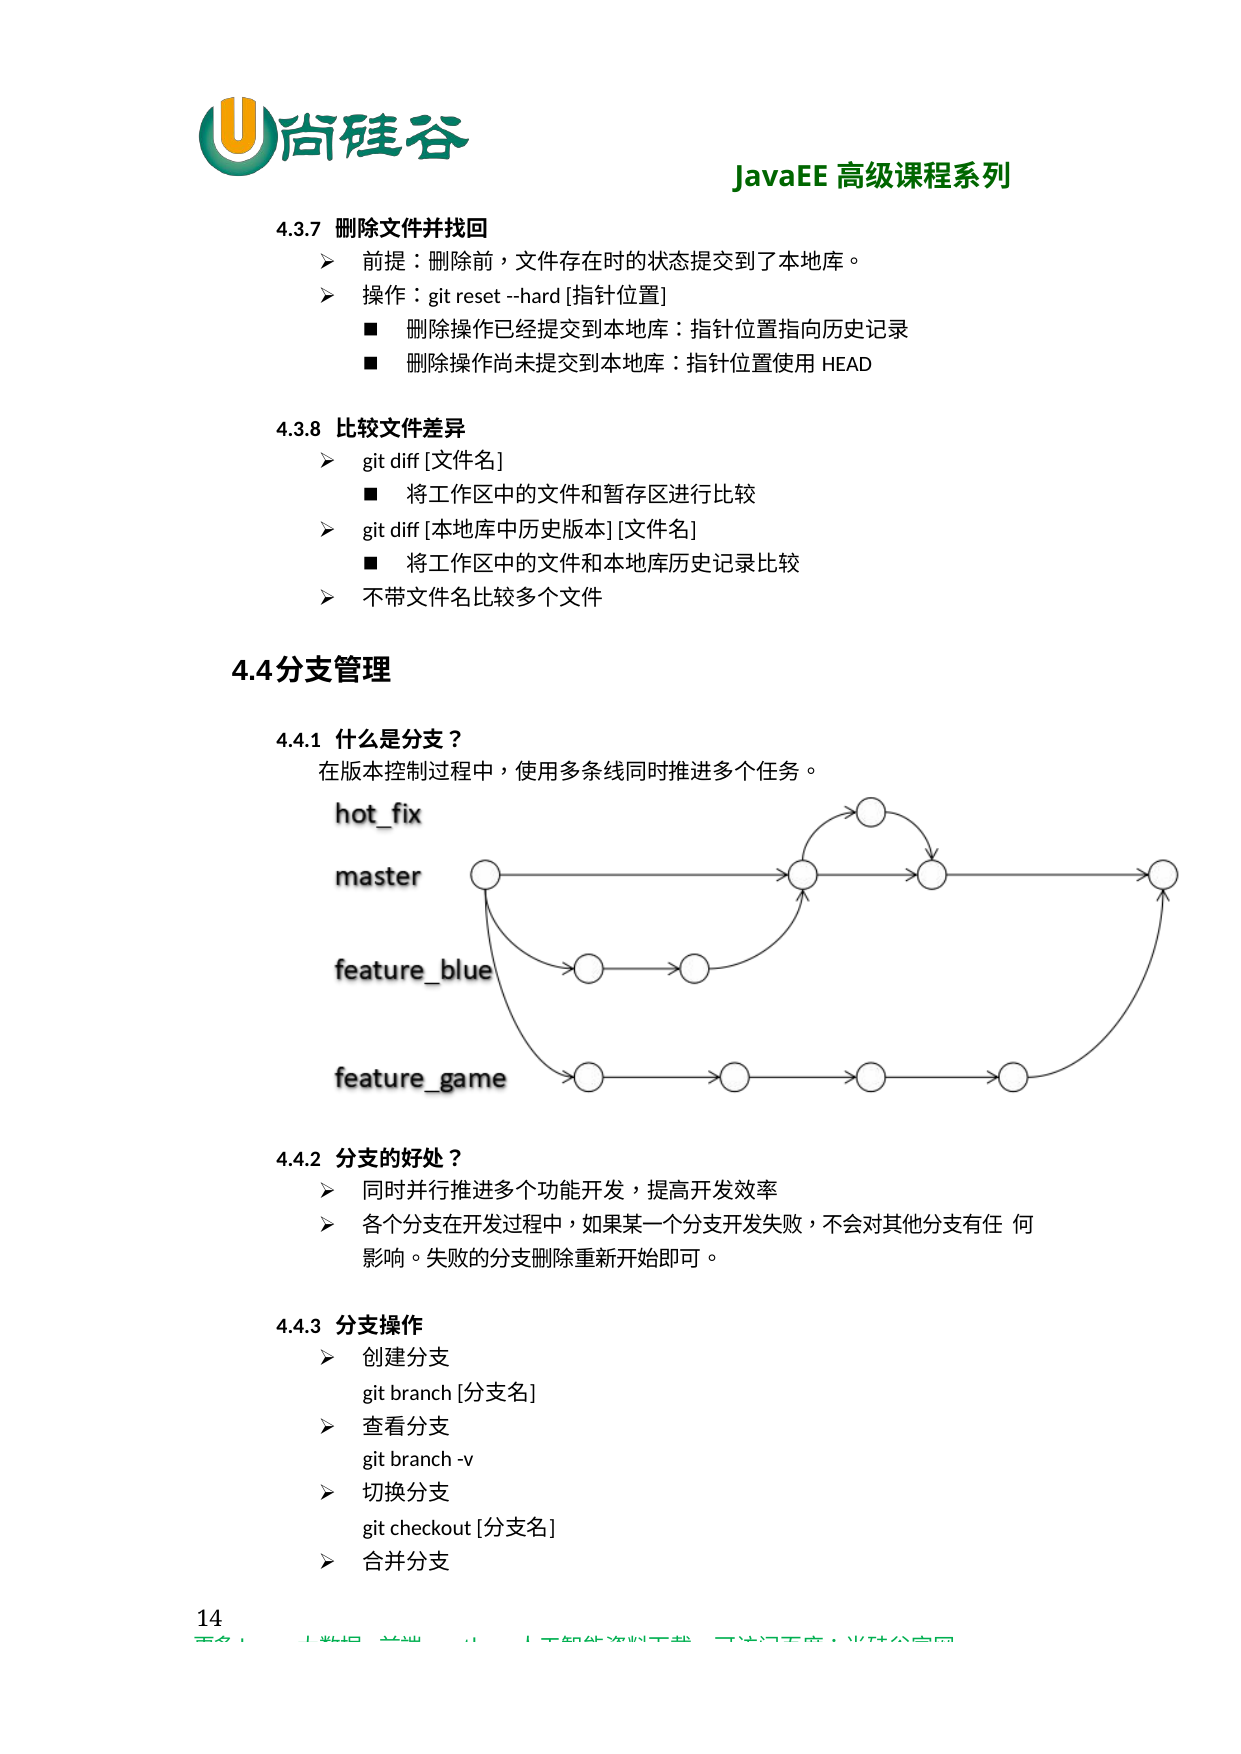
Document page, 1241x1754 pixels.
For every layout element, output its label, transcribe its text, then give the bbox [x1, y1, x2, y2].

list git diff [文件名] [319, 445, 1238, 475]
list git diff [本地库中历史版本] [文件名] [319, 514, 1238, 543]
subtitle 删除文件并找回 [276, 213, 1238, 243]
subtitle 比较文件差异 [276, 413, 1238, 443]
list 将工作区中的文件和本地库历史记录比较 [362, 548, 1238, 578]
list 删除操作已经提交到本地库：指针位置指向历史记录 [362, 314, 1238, 344]
subtitle 什么是分支？ [276, 724, 1238, 754]
list 不带文件名比较多个文件 [319, 582, 1238, 612]
list 切换分支 [319, 1477, 1238, 1507]
list 将工作区中的文件和暂存区进行比较 [362, 479, 1238, 509]
list 查看分支 [319, 1411, 1238, 1441]
list 各个分支在开发过程中，如果某一个分支开发失败，不会对其他分支有任 何影响。失败的分支删除重新开始即可。 [319, 1209, 1053, 1273]
picture [318, 786, 1181, 1110]
text 在版本控制过程中，使用多条线同时推进多个任务。 [319, 756, 1238, 786]
list 删除操作尚未提交到本地库：指针位置使用 HEAD [362, 348, 1238, 378]
text git branch [分支名] [362, 1376, 1238, 1406]
list 前提：删除前，文件存在时的状态提交到了本地库。 [319, 246, 1238, 275]
subtitle 分支管理 [232, 649, 1238, 689]
text git checkout [分支名] [362, 1512, 1238, 1541]
list 同时并行推进多个功能开发，提高开发效率 [319, 1175, 1238, 1205]
subtitle 分支操作 [276, 1310, 1238, 1340]
list 操作：git reset --hard [指针位置] [319, 280, 1238, 310]
list 创建分支 [319, 1342, 1238, 1372]
list 合并分支 [319, 1546, 1238, 1576]
text git branch -v [362, 1446, 1238, 1472]
subtitle 分支的好处？ [276, 1143, 1238, 1173]
picture [187, 88, 476, 184]
